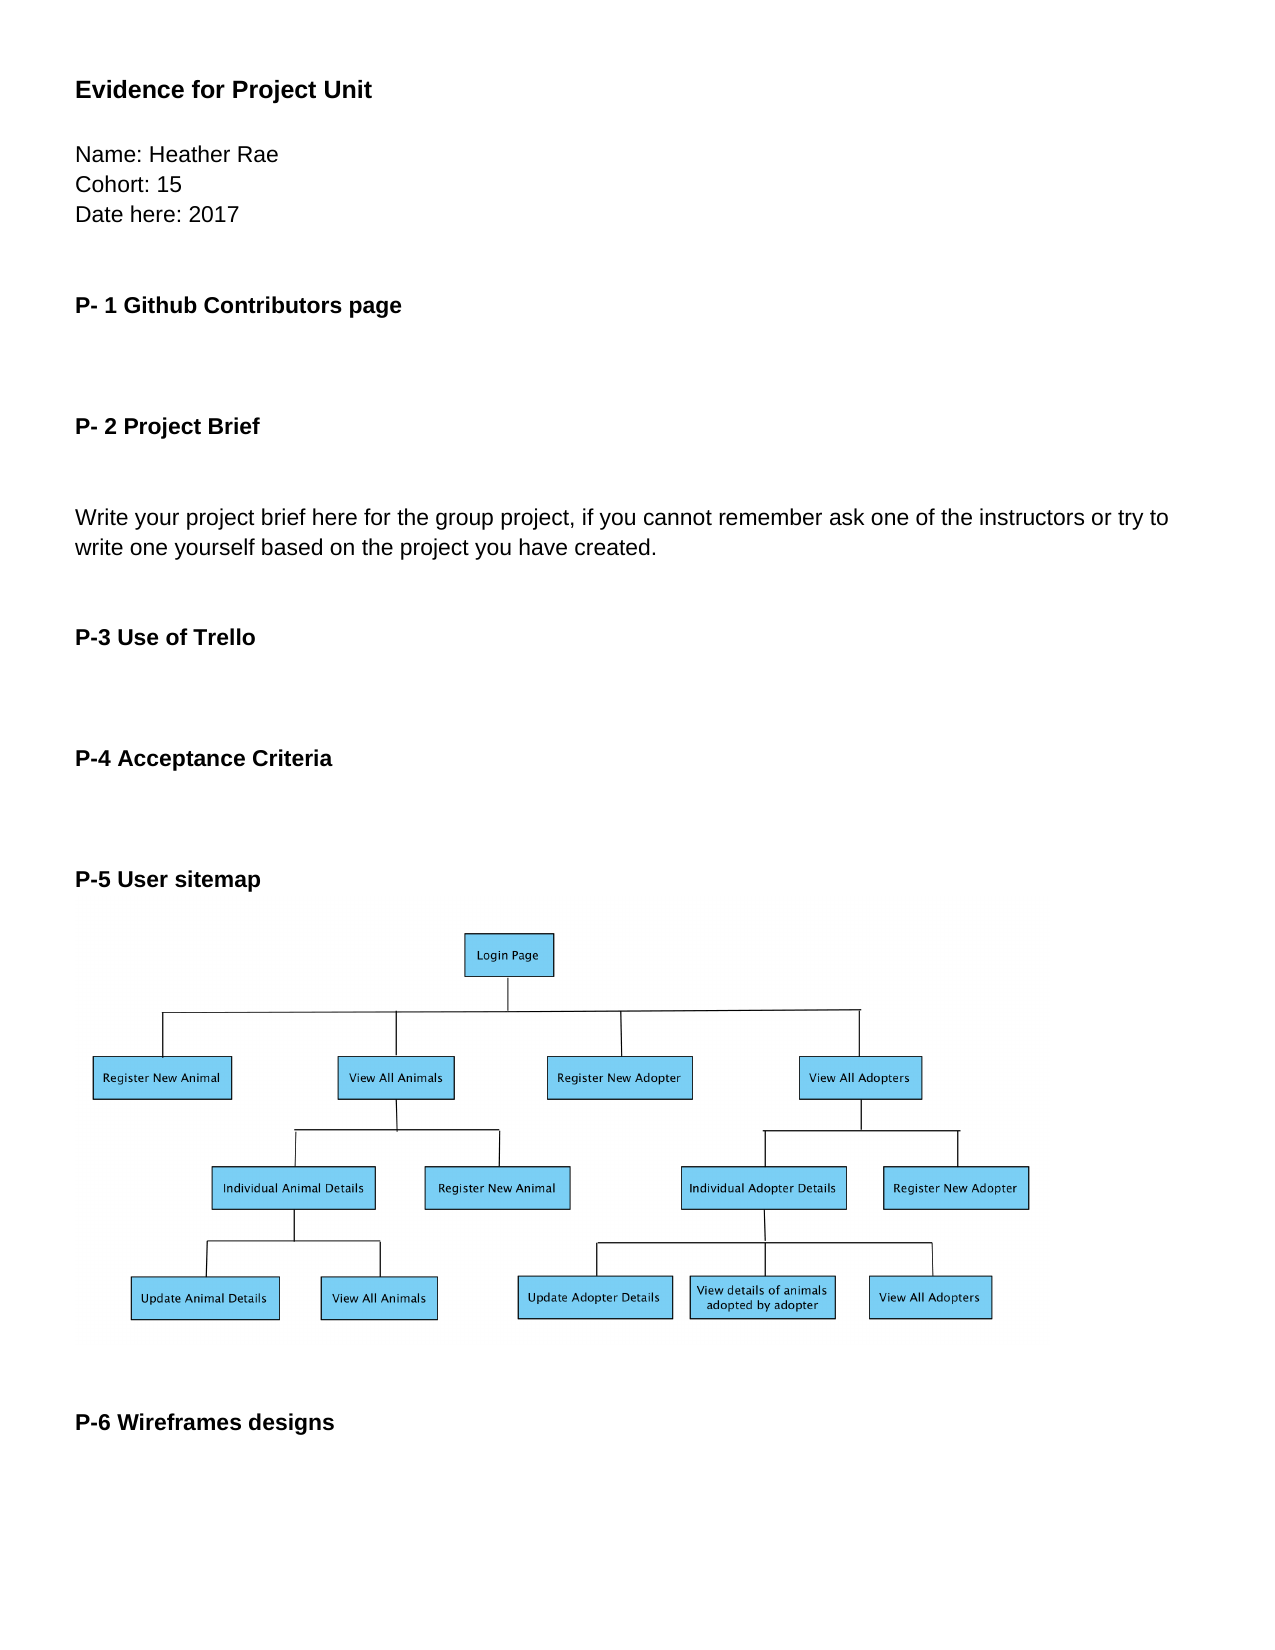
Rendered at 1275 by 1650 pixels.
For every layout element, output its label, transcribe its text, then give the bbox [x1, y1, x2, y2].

text Cohort: 15 [75, 171, 1200, 198]
text P-4 Acceptance Criteria [75, 745, 1200, 772]
text P-5 User sitemap [75, 866, 1200, 892]
text Date here: 2017 [75, 201, 1200, 228]
text P- 2 Project Brief [75, 413, 1200, 439]
text Write your project brief here for the group project, if you cannot remember ask one of the instructors or try to write one yourself based on the project you have created. [75, 503, 1200, 560]
text P-6 Wireframes designs [75, 1408, 1200, 1435]
text Evidence for Project Unit [75, 75, 1200, 104]
text P-3 Use of Trello [75, 624, 1200, 651]
text Name: Heather Rae [75, 141, 1200, 167]
text P- 1 Github Contributors page [75, 292, 1200, 318]
picture [75, 896, 1050, 1345]
